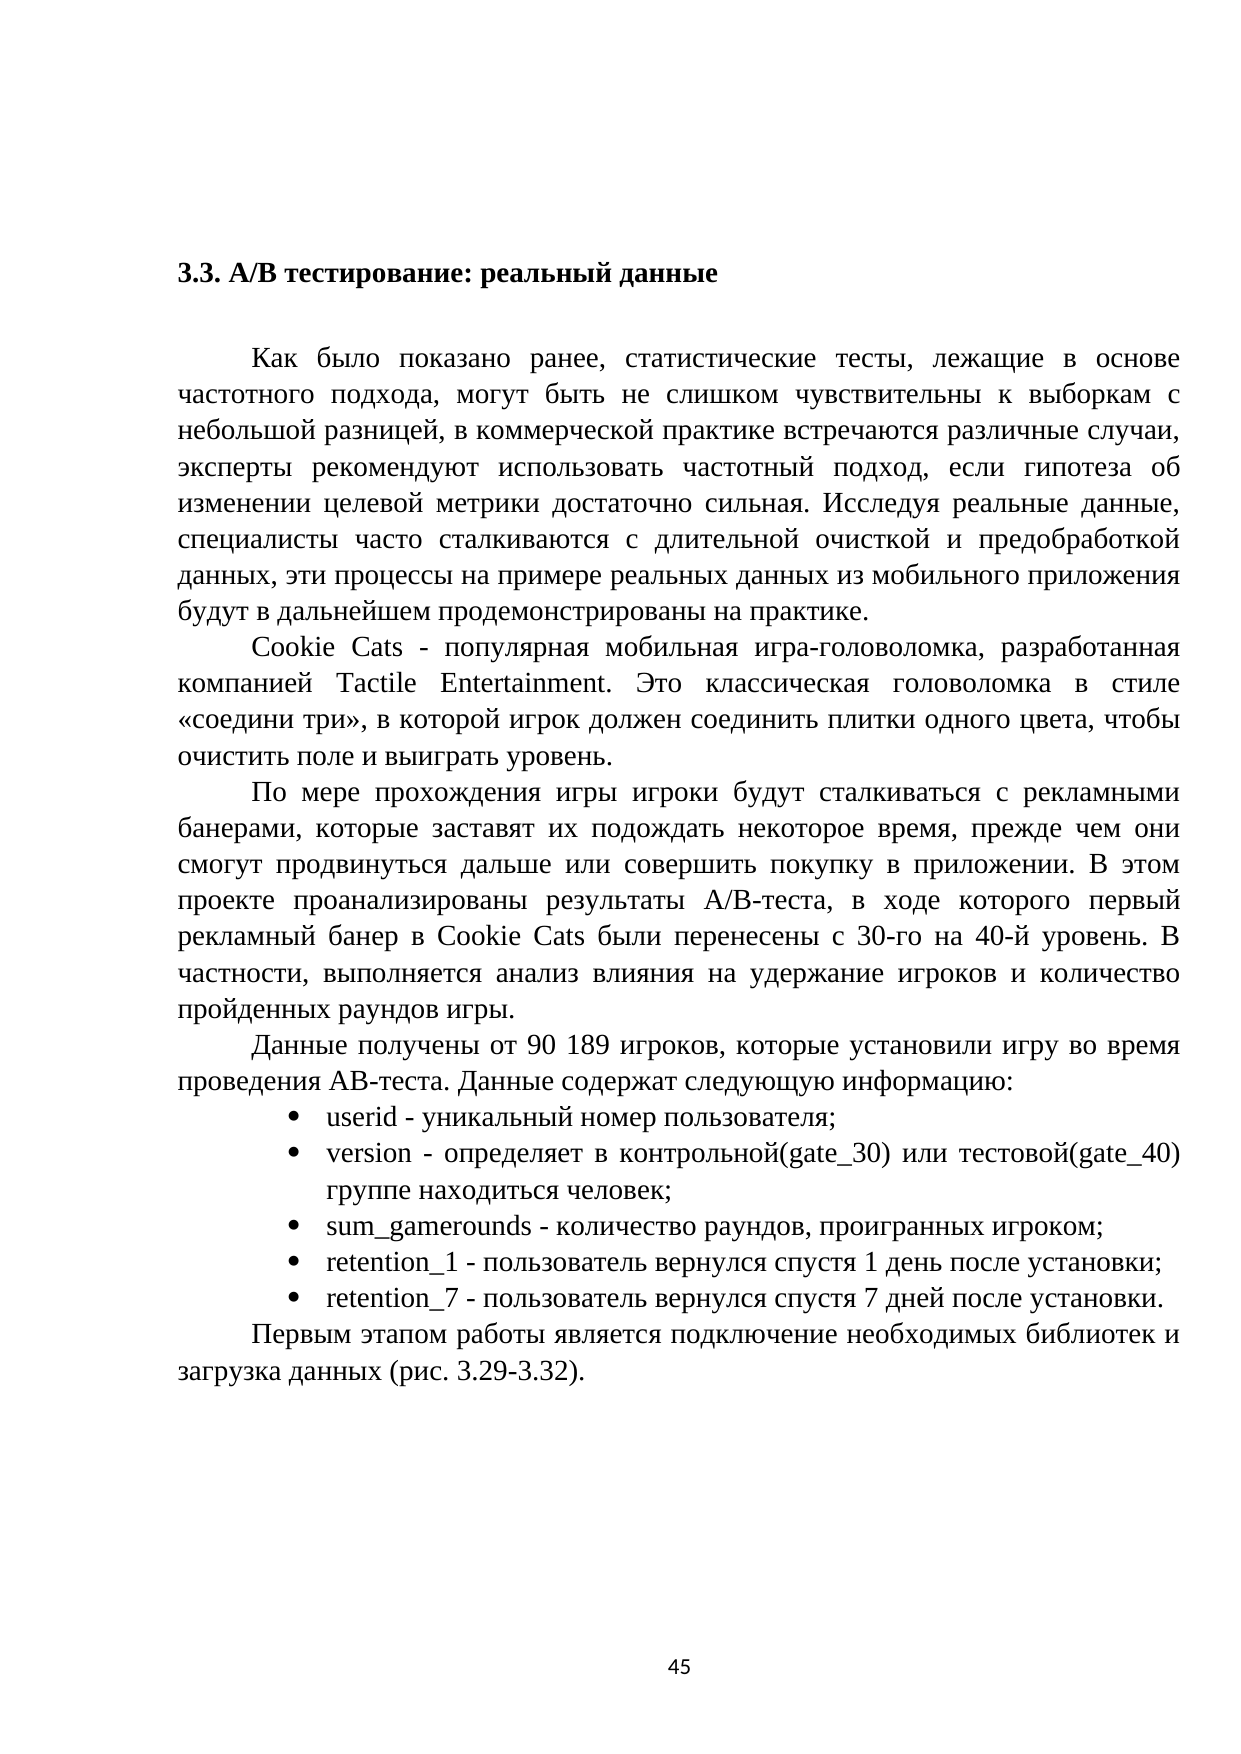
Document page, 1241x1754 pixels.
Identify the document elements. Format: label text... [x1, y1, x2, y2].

subtitle 3.3. А/В тестирование: реальный данные [177, 255, 1181, 289]
list version - определяет в контрольной(gate_30) или тестовой(gate_40) группе находиться человек; [288, 1136, 1181, 1205]
list retention_1 - пользователь вернулся спустя 1 день после установки; [288, 1244, 1181, 1278]
list sum_gamerounds - количество раундов, проигранных игроком; [288, 1208, 1181, 1242]
list retention_7 - пользователь вернулся спустя 7 дней после установки. [288, 1280, 1181, 1314]
text Cookie Cats - популярная мобильная игра-головоломка, разработанная компанией Tactile Entertainment. Это классическая головоломка в стиле «соедини три», в которой игрок должен соединить плитки одного цвета, чтобы очистить поле и выиграть уровень. [177, 629, 1181, 771]
text Первым этапом работы является подключение необходимых библиотек и загрузка данных (рис. 3.29-3.32). [177, 1317, 1181, 1386]
text Как было показано ранее, статистические тесты, лежащие в основе частотного подхода, могут быть не слишком чувствительны к выборкам с небольшой разницей, в коммерческой практике встречаются различные случаи, эксперты рекомендуют использовать частотный подход, если гипотеза об изменении целевой метрики достаточно сильная. Исследуя реальные данные, специалисты часто сталкиваются с длительной очисткой и предобработкой данных, эти процессы на примере реальных данных из мобильного приложения будут в дальнейшем продемонстрированы на практике. [177, 340, 1181, 627]
list userid - уникальный номер пользователя; [288, 1099, 1181, 1133]
text По мере прохождения игры игроки будут сталкиваться с рекламными банерами, которые заставят их подождать некоторое время, прежде чем они смогут продвинуться дальше или совершить покупку в приложении. В этом проекте проанализированы результаты A/B-теста, в ходе которого первый рекламный банер в Cookie Cats были перенесены с 30-го на 40-й уровень. В частности, выполняется анализ влияния на удержание игроков и количество пройденных раундов игры. [177, 774, 1181, 1024]
text Данные получены от 90 189 игроков, которые установили игру во время проведения AB-теста. Данные содержат следующую информацию: [177, 1027, 1181, 1097]
